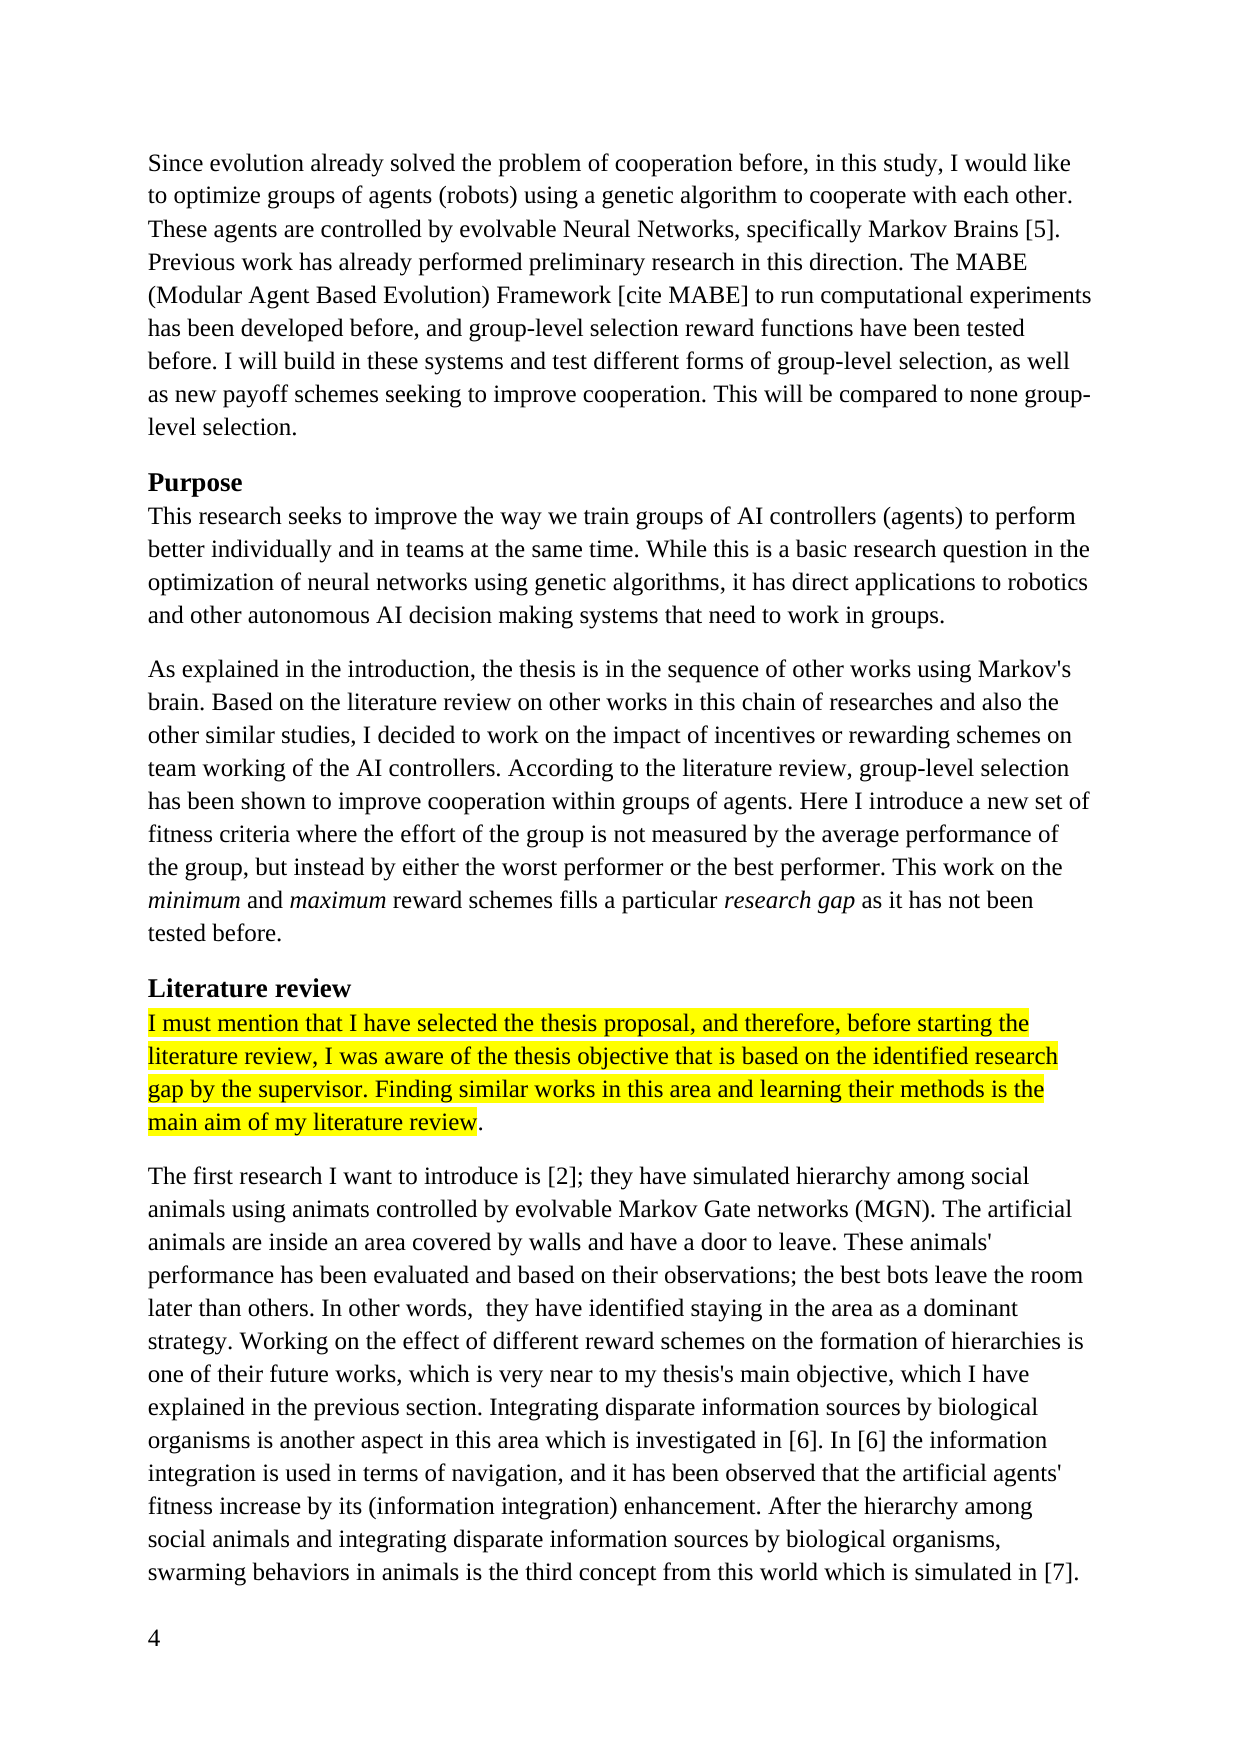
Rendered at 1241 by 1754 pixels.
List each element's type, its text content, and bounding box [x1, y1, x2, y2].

text Since evolution already solved the problem of cooperation before, in this study, I would like to optimize groups of agents (robots) using a genetic algorithm to cooperate with each other. These agents are controlled by evolvable Neural Networks, specifically Markov Brains. Previous work has already performed preliminary research in this direction. The MABE (Modular Agent Based Evolution) Framework [cite MABE] to run computational experiments has been developed before, and group-level selection reward functions have been tested before. I will build in these systems and test different forms of group-level selection, as well as new payoff schemes seeking to improve cooperation. This will be compared to none group-level selection. [148, 148, 1093, 441]
text This research seeks to improve the way we train groups of AI controllers (agents) to perform better individually and in teams at the same time. While this is a basic research question in the optimization of neural networks using genetic algorithms, it has direct applications to robotics and other autonomous AI decision making systems that need to work in groups. [148, 501, 1093, 629]
text I must mention that I have selected the thesis proposal, and therefore, before starting the literature review, I was aware of the thesis objective that is based on the identified research gap by the supervisor. Finding similar works in this area and learning their methods is the main aim of my literature review. [148, 1008, 1093, 1136]
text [148, 1161, 1093, 1586]
subtitle Literature review [148, 972, 1093, 1003]
text As explained in the introduction, the thesis is in the sequence of other works using Markov's brain. Based on the literature review on other works in this chain of researches and also the other similar studies, I decided to work on the impact of incentives or rewarding schemes on team working of the AI controllers. According to the literature review, group-level selection has been shown to improve cooperation within groups of agents. Here I introduce a new set of fitness criteria where the effort of the group is not measured by the average performance of the group, but instead by either the worst performer or the best performer. This work on the minimum and maximum reward schemes fills a particular research gap as it has not been tested before. [148, 654, 1093, 947]
subtitle Purpose [148, 466, 1093, 497]
